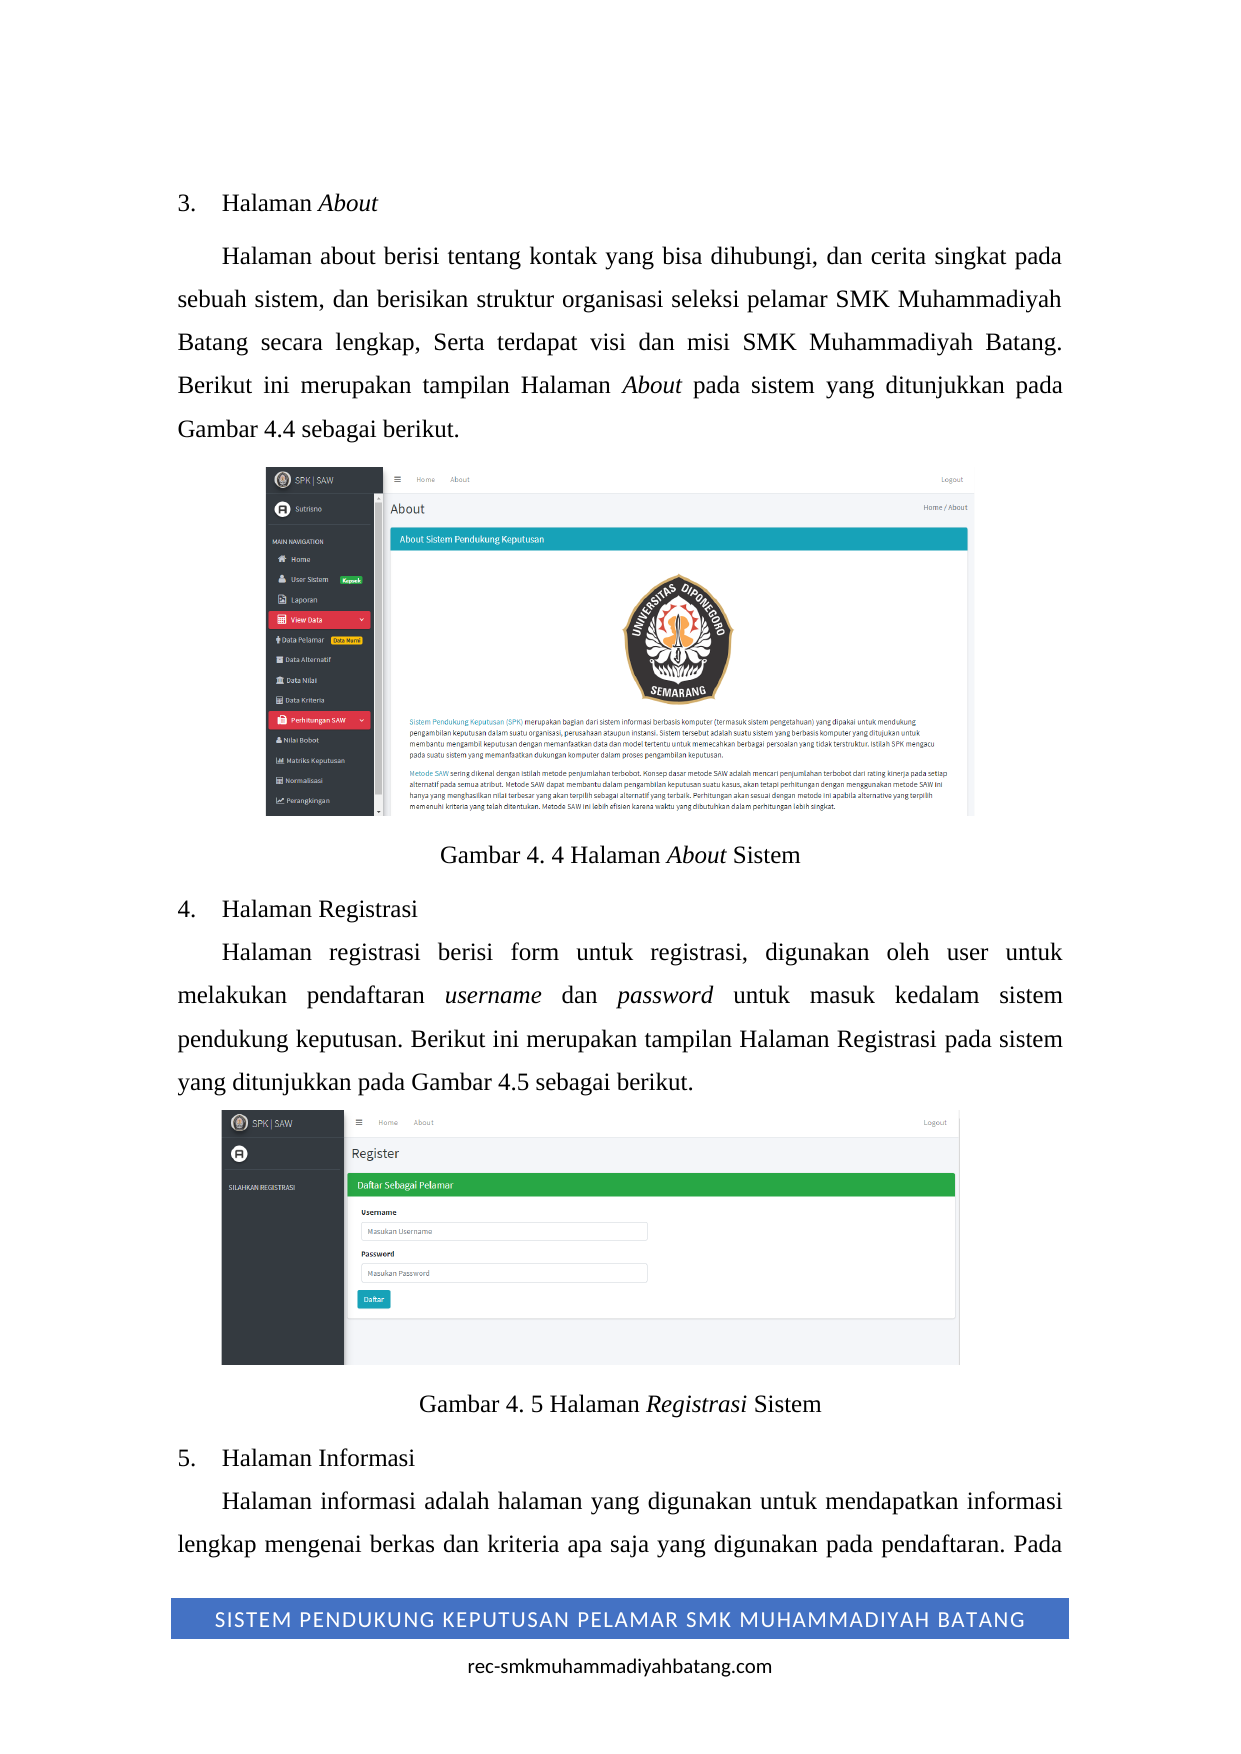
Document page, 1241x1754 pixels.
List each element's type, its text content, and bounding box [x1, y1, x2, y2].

text Gambar 4. 5 Halaman Registrasi Sistem [177, 1389, 1063, 1418]
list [177, 1486, 1063, 1558]
picture [221, 1110, 960, 1365]
list Halaman registrasi berisi form untuk registrasi, digunakan oleh user untuk melakukan pendaftaran username dan password untuk masuk kedalam sistem pendukung keputusan. Berikut ini merupakan tampilan Halaman Registrasi pada sistem yang ditunjukkan pada Gambar 4.5 sebagai berikut. [177, 937, 1063, 1096]
text Gambar 4. 4 Halaman About Sistem [177, 841, 1063, 869]
text Halaman about berisi tentang kontak yang bisa dihubungi, dan cerita singkat pada sebuah sistem, dan berisikan struktur organisasi seleksi pelamar SMK Muhammadiyah Batang secara lengkap, Serta terdapat visi dan misi SMK Muhammadiyah Batang. Berikut ini merupakan tampilan Halaman About pada sistem yang ditunjukkan pada Gambar 4.4 sebagai berikut. [177, 241, 1063, 442]
list Halaman Registrasi [177, 894, 1063, 923]
list Halaman About [177, 188, 1063, 216]
picture [265, 467, 975, 816]
list Halaman Informasi [177, 1443, 1063, 1472]
